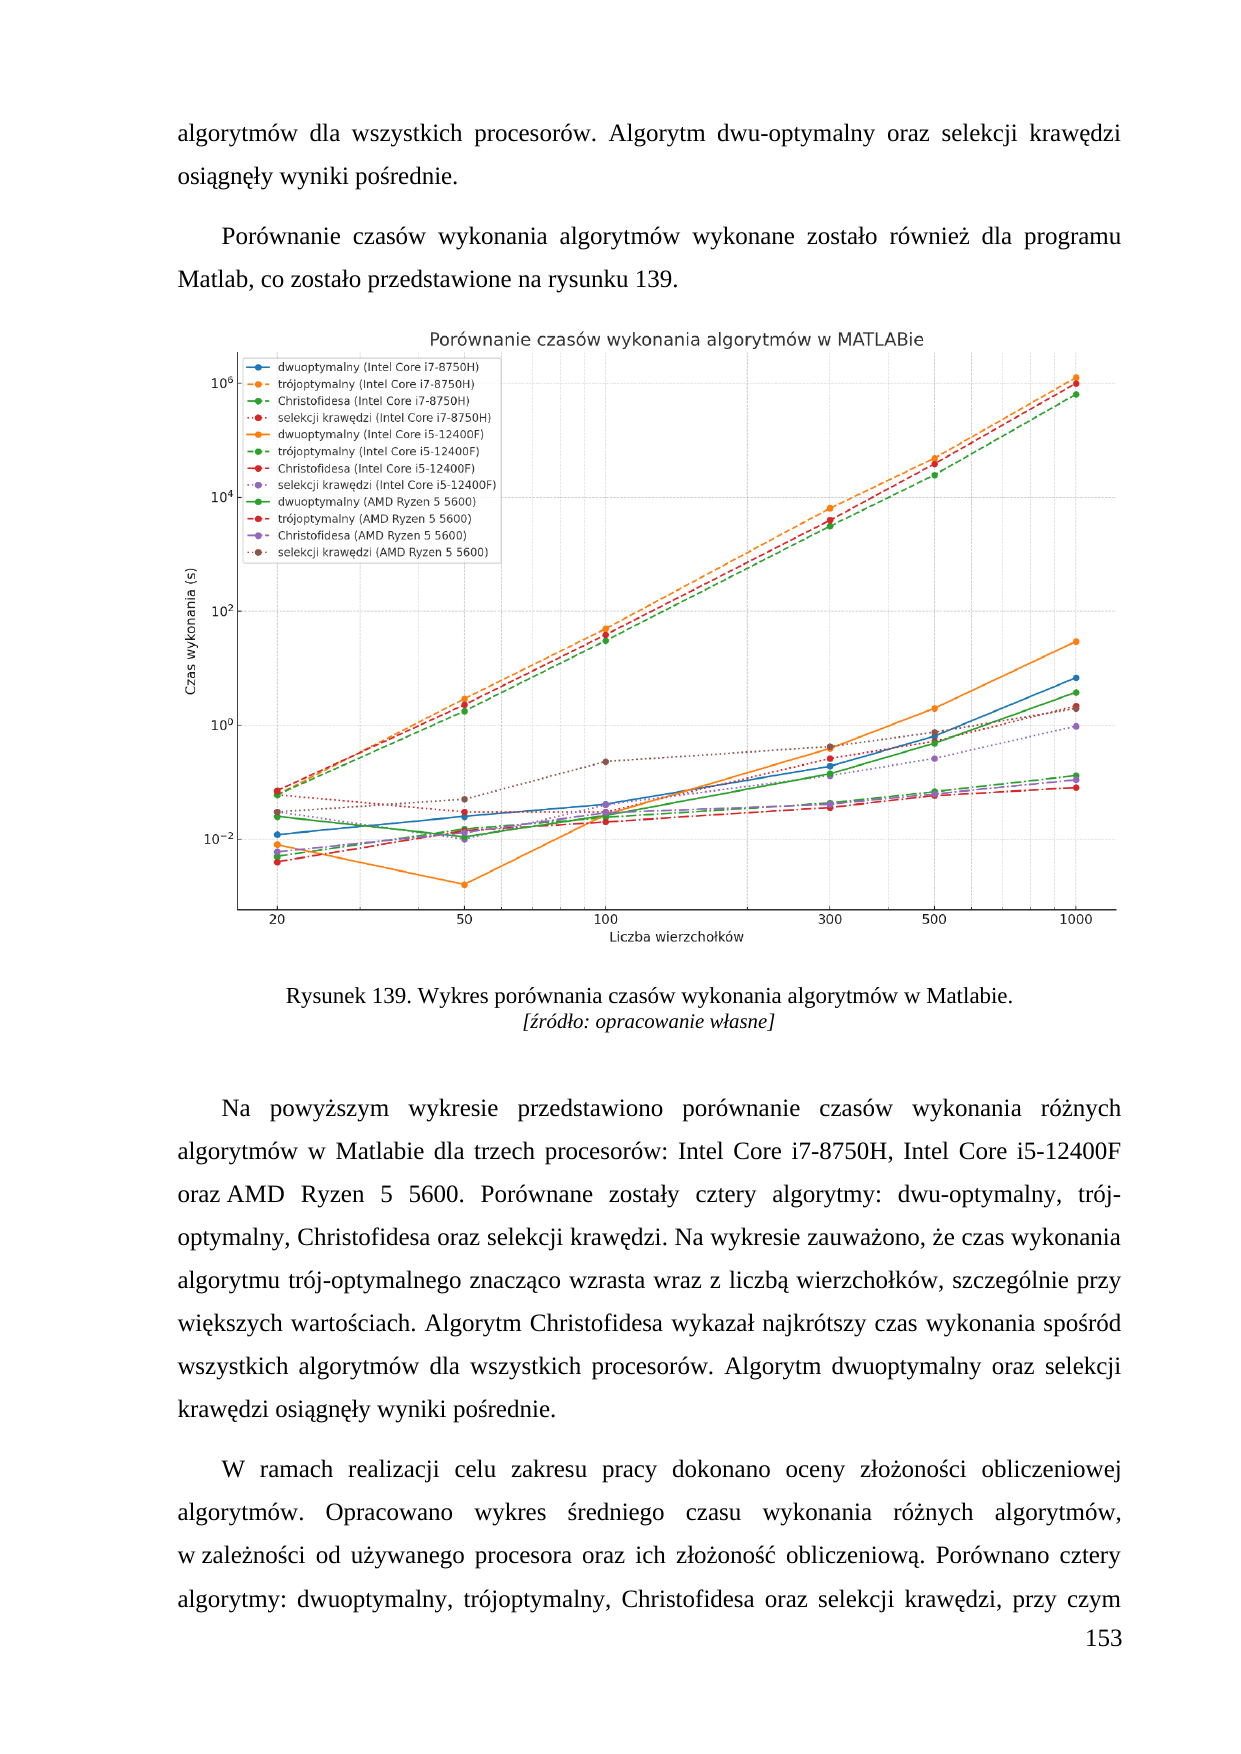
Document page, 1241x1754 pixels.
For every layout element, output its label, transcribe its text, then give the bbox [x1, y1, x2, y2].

text Porównanie czasów wykonania algorytmów wykonane zostało również dla programu Matlab, co zostało przedstawione na rysunku 139. [177, 221, 1122, 293]
picture [177, 323, 1123, 952]
text [źródło: opracowanie własne] [177, 1009, 1122, 1033]
text Rysunek 139. Wykres porównania czasów wykonania algorytmów w Matlabie. [177, 983, 1122, 1009]
text Na powyższym wykresie przedstawiono porównanie czasów wykonania różnych algorytmów w Matlabie dla trzech procesorów: Intel Core i7-8750H, Intel Core i5-12400F oraz AMD Ryzen 5 5600. Porównane zostały cztery algorytmy: dwu-optymalny, trój-optymalny, Christofidesa oraz selekcji krawędzi. Na wykresie zauważono, że czas wykonania algorytmu trój-optymalnego znacząco wzrasta wraz z liczbą wierzchołków, szczególnie przy większych wartościach. Algorytm Christofidesa wykazał najkrótszy czas wykonania spośród wszystkich algorytmów dla wszystkich procesorów. Algorytm dwuoptymalny oraz selekcji krawędzi osiągnęły wyniki pośrednie. [177, 1093, 1122, 1423]
